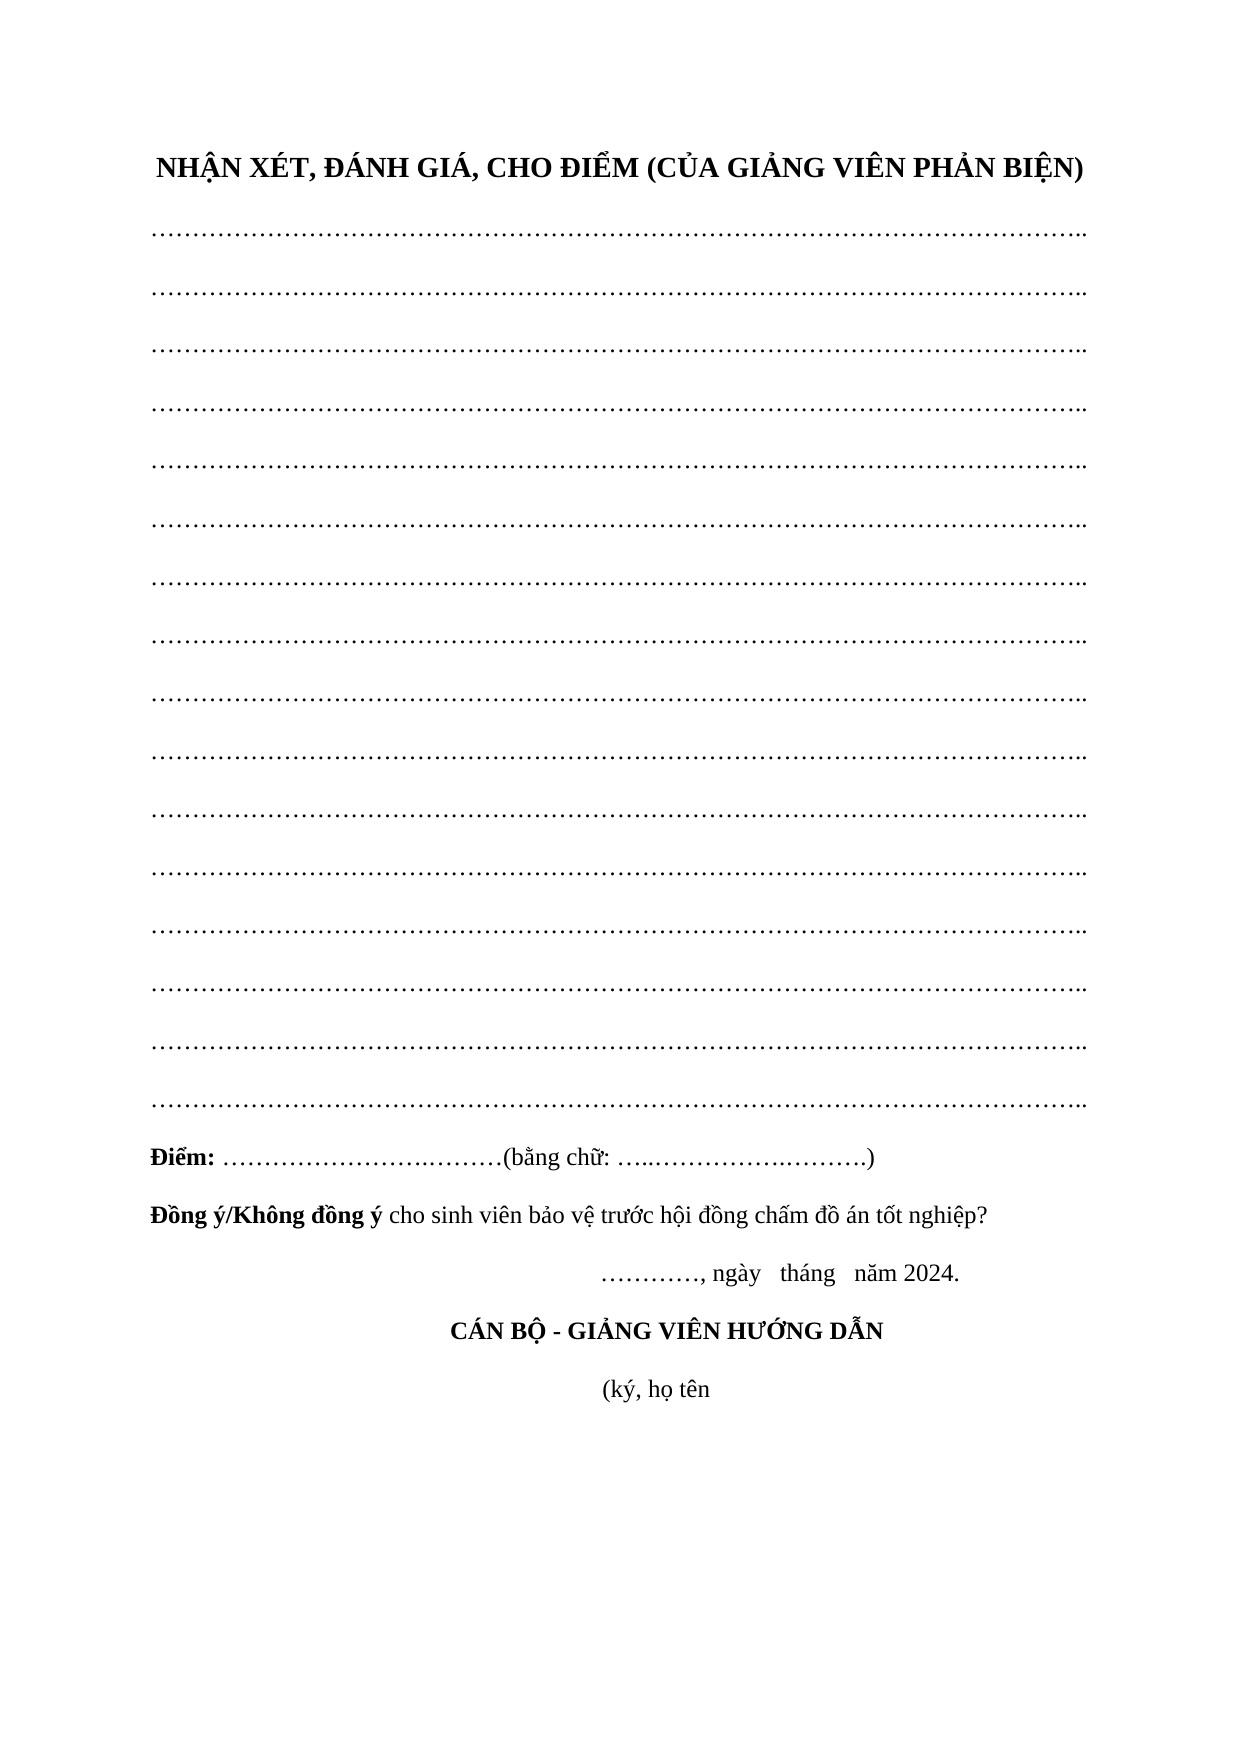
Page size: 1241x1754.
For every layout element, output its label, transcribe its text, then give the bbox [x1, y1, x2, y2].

text (ký, họ tên [600, 1374, 1088, 1403]
text …………, ngày tháng năm 2024. [150, 1258, 1090, 1287]
text ………………………………………………………………………………………………….. [150, 562, 1090, 590]
text ………………………………………………………………………………………………….. [150, 446, 1090, 474]
text ………………………………………………………………………………………………….. [150, 968, 1090, 997]
text ………………………………………………………………………………………………….. [150, 504, 1090, 532]
text ………………………………………………………………………………………………….. [150, 910, 1090, 938]
text ………………………………………………………………………………………………….. [150, 620, 1090, 648]
text CÁN BỘ - GIẢNG VIÊN HƯỚNG DẪN [375, 1316, 1088, 1345]
text ………………………………………………………………………………………………….. [150, 678, 1090, 706]
text ………………………………………………………………………………………………….. [150, 852, 1090, 881]
text ………………………………………………………………………………………………….. [150, 213, 1090, 242]
text ………………………………………………………………………………………………….. [150, 1026, 1090, 1054]
text ………………………………………………………………………………………………….. [150, 272, 1090, 300]
text Đồng ý/Không đồng ý cho sinh viên bảo vệ trước hội đồng chấm đồ án tốt nghiệp? [150, 1200, 1090, 1229]
text ………………………………………………………………………………………………….. [150, 794, 1090, 822]
text ………………………………………………………………………………………………….. [150, 388, 1090, 416]
text Điểm: …………………….………(bằng chữ: …..…………….……….) [150, 1142, 1090, 1171]
text ………………………………………………………………………………………………….. [150, 736, 1090, 764]
text ………………………………………………………………………………………………….. [150, 329, 1090, 358]
text ………………………………………………………………………………………………….. [150, 1084, 1090, 1113]
text NHẬN XÉT, ĐÁNH GIÁ, CHO ĐIỂM (CỦA GIẢNG VIÊN PHẢN BIỆN) [150, 150, 1090, 183]
